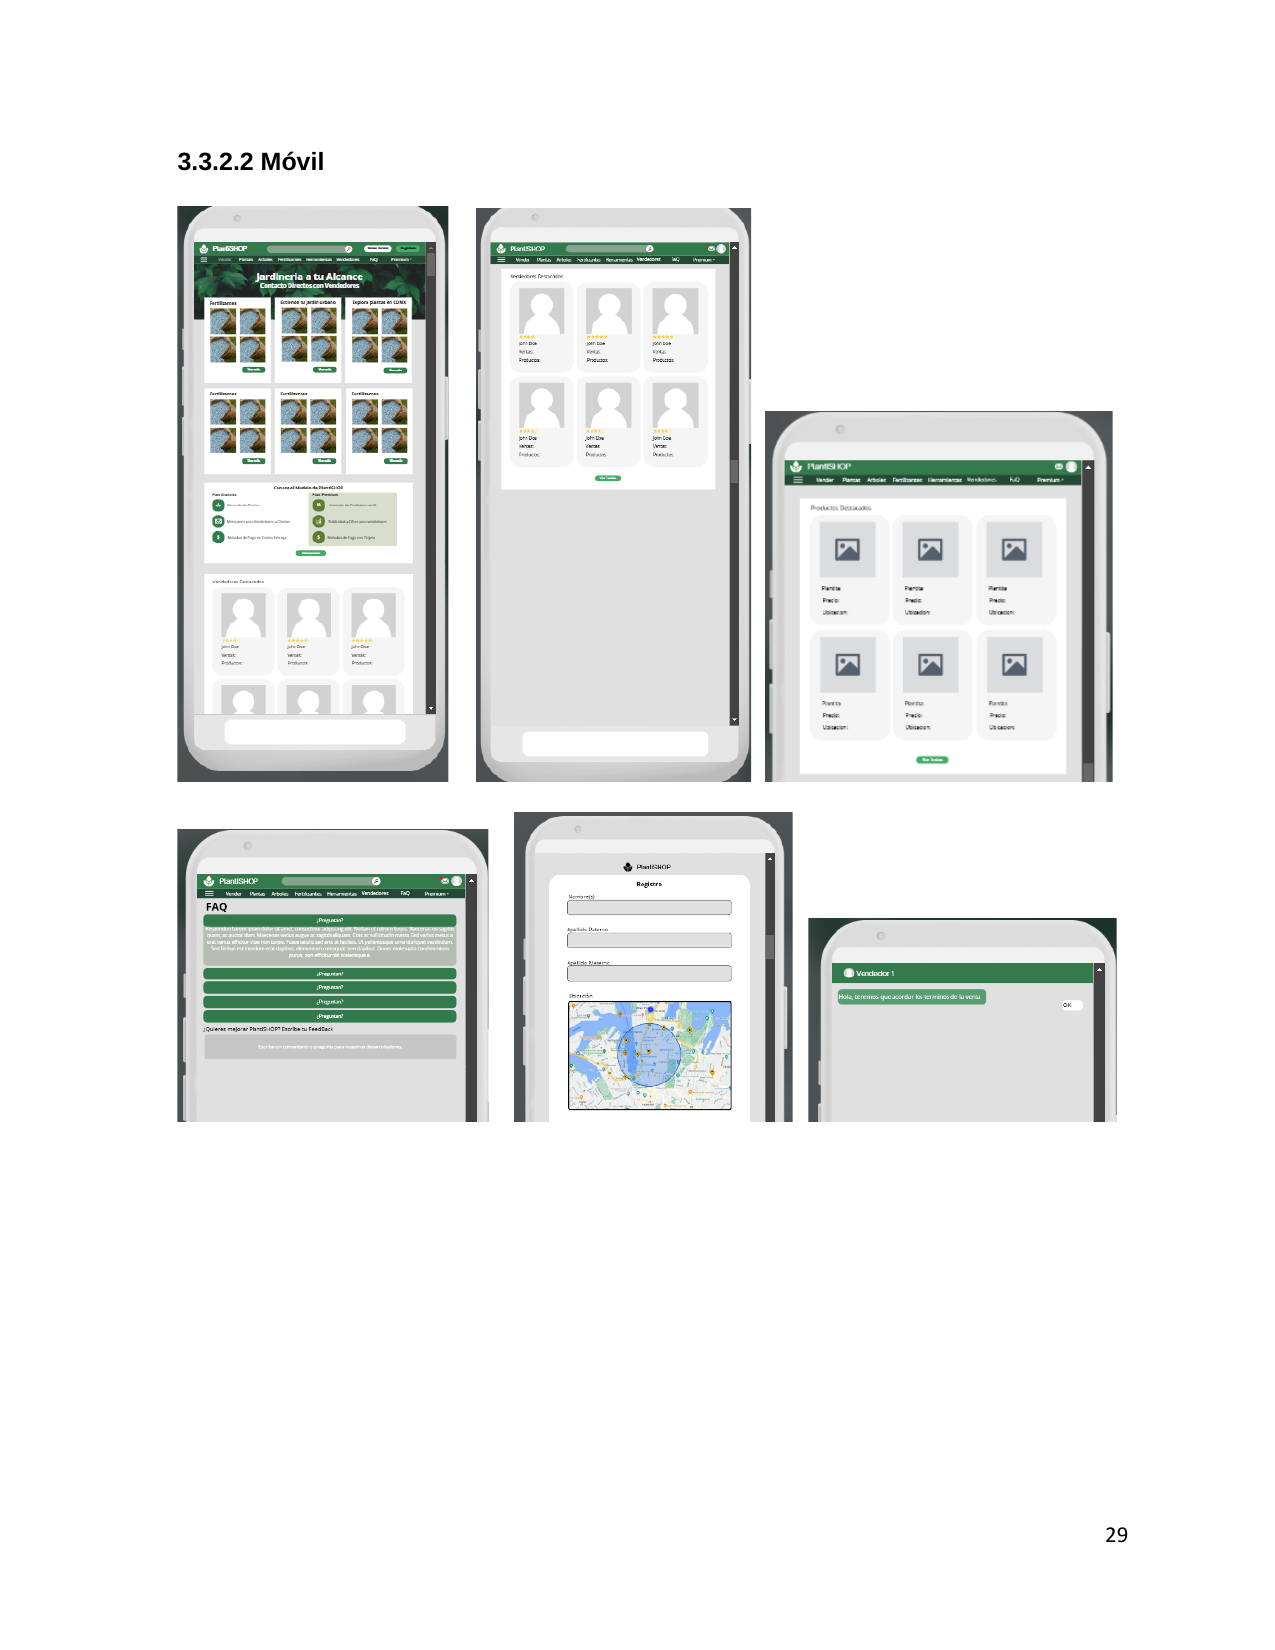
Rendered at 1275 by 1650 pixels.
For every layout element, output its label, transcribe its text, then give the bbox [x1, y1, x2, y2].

picture [765, 411, 1113, 782]
picture [808, 918, 1117, 1122]
picture [177, 829, 489, 1122]
picture [476, 208, 752, 782]
text 3.3.2.2 Móvil [177, 147, 1128, 176]
picture [177, 206, 449, 782]
picture [514, 812, 793, 1122]
